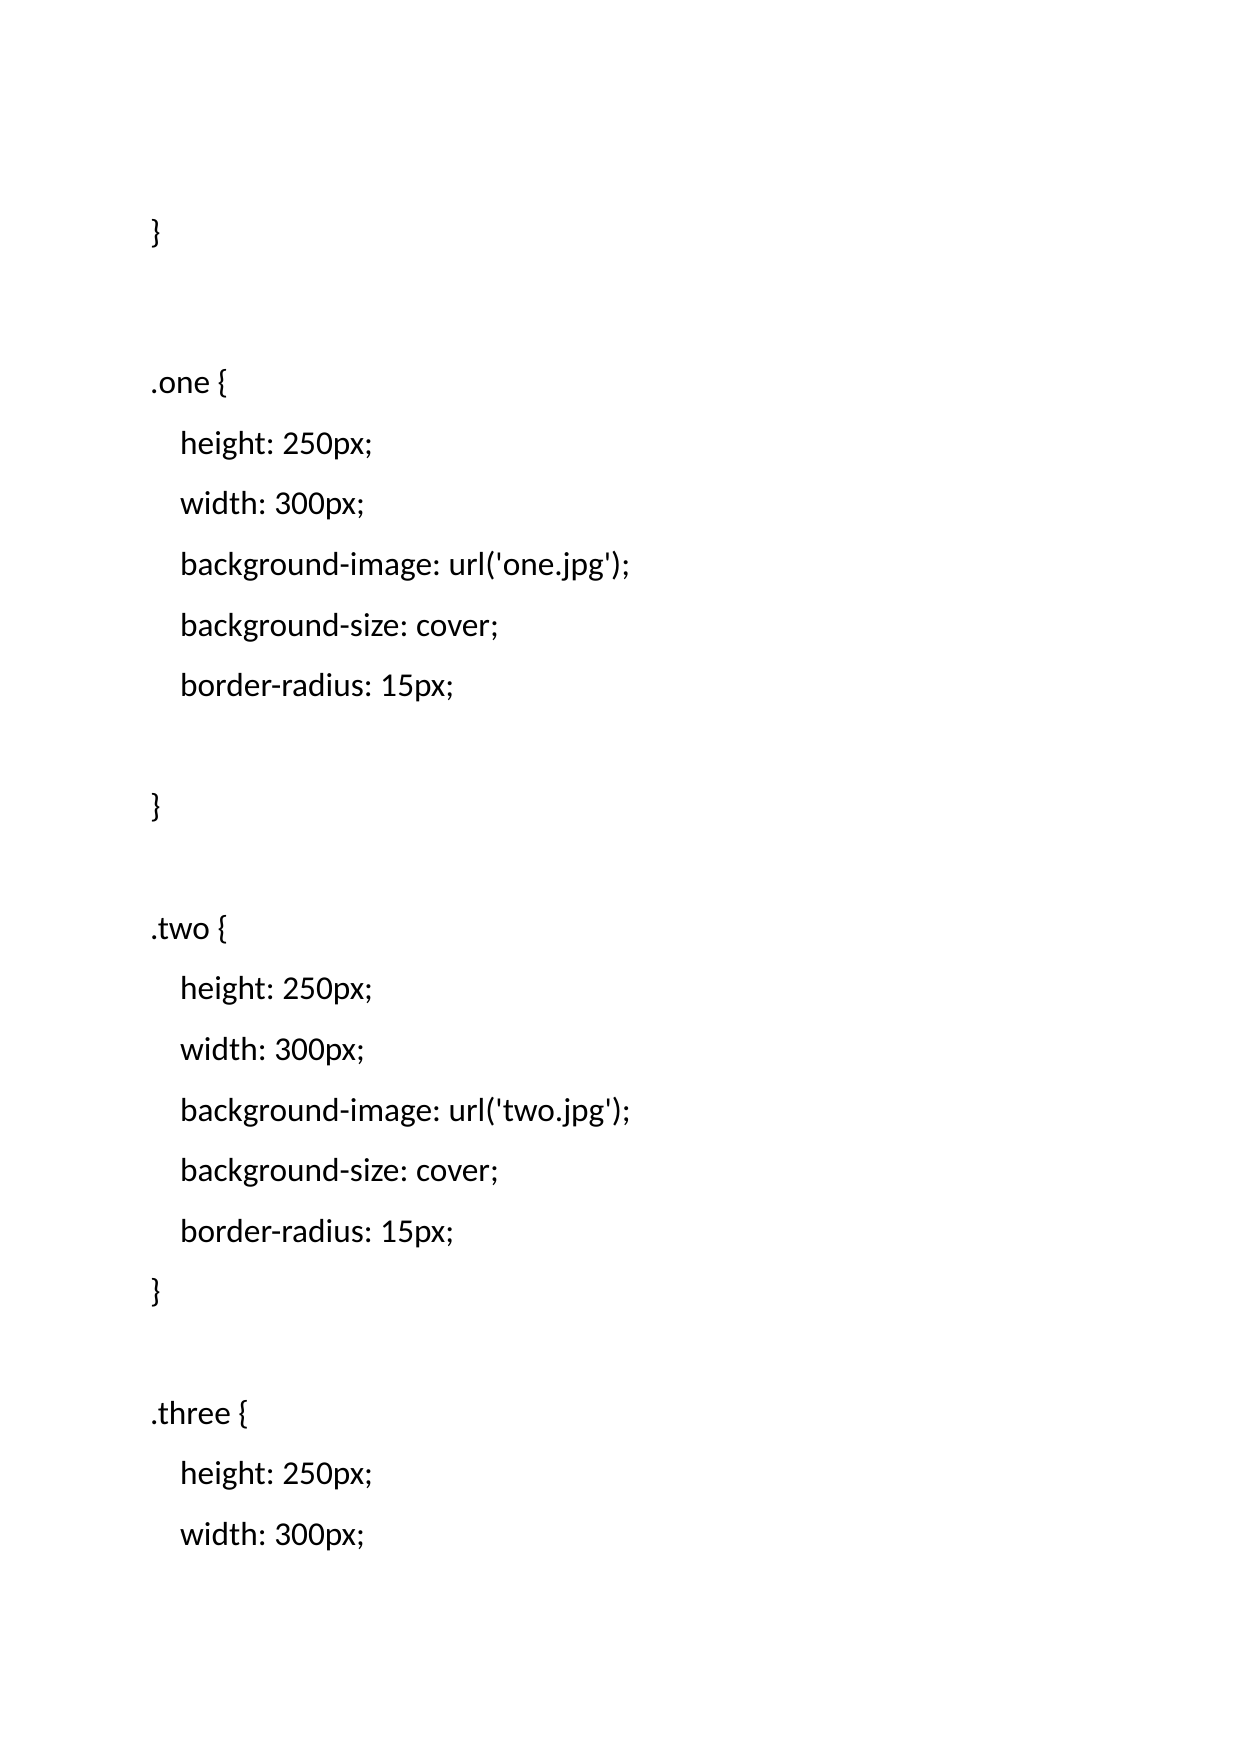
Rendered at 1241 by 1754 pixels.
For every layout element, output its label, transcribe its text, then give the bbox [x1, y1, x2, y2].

text .two { [150, 907, 1090, 947]
text height: 250px; [150, 422, 1090, 462]
text } [150, 211, 1090, 251]
text } [150, 1270, 1090, 1311]
text width: 300px; [150, 1028, 1090, 1069]
text } [150, 785, 1090, 826]
text border-radius: 15px; [150, 664, 1090, 705]
text background-image: url('one.jpg'); [150, 543, 1090, 584]
text width: 300px; [150, 482, 1090, 523]
text background-size: cover; [150, 1149, 1090, 1190]
text background-size: cover; [150, 603, 1090, 644]
text .three { [150, 1392, 1090, 1432]
text width: 300px; [150, 1513, 1090, 1554]
text .one { [150, 361, 1090, 402]
text border-radius: 15px; [150, 1210, 1090, 1251]
text background-image: url('two.jpg'); [150, 1088, 1090, 1129]
text height: 250px; [150, 1452, 1090, 1493]
text height: 250px; [150, 967, 1090, 1008]
